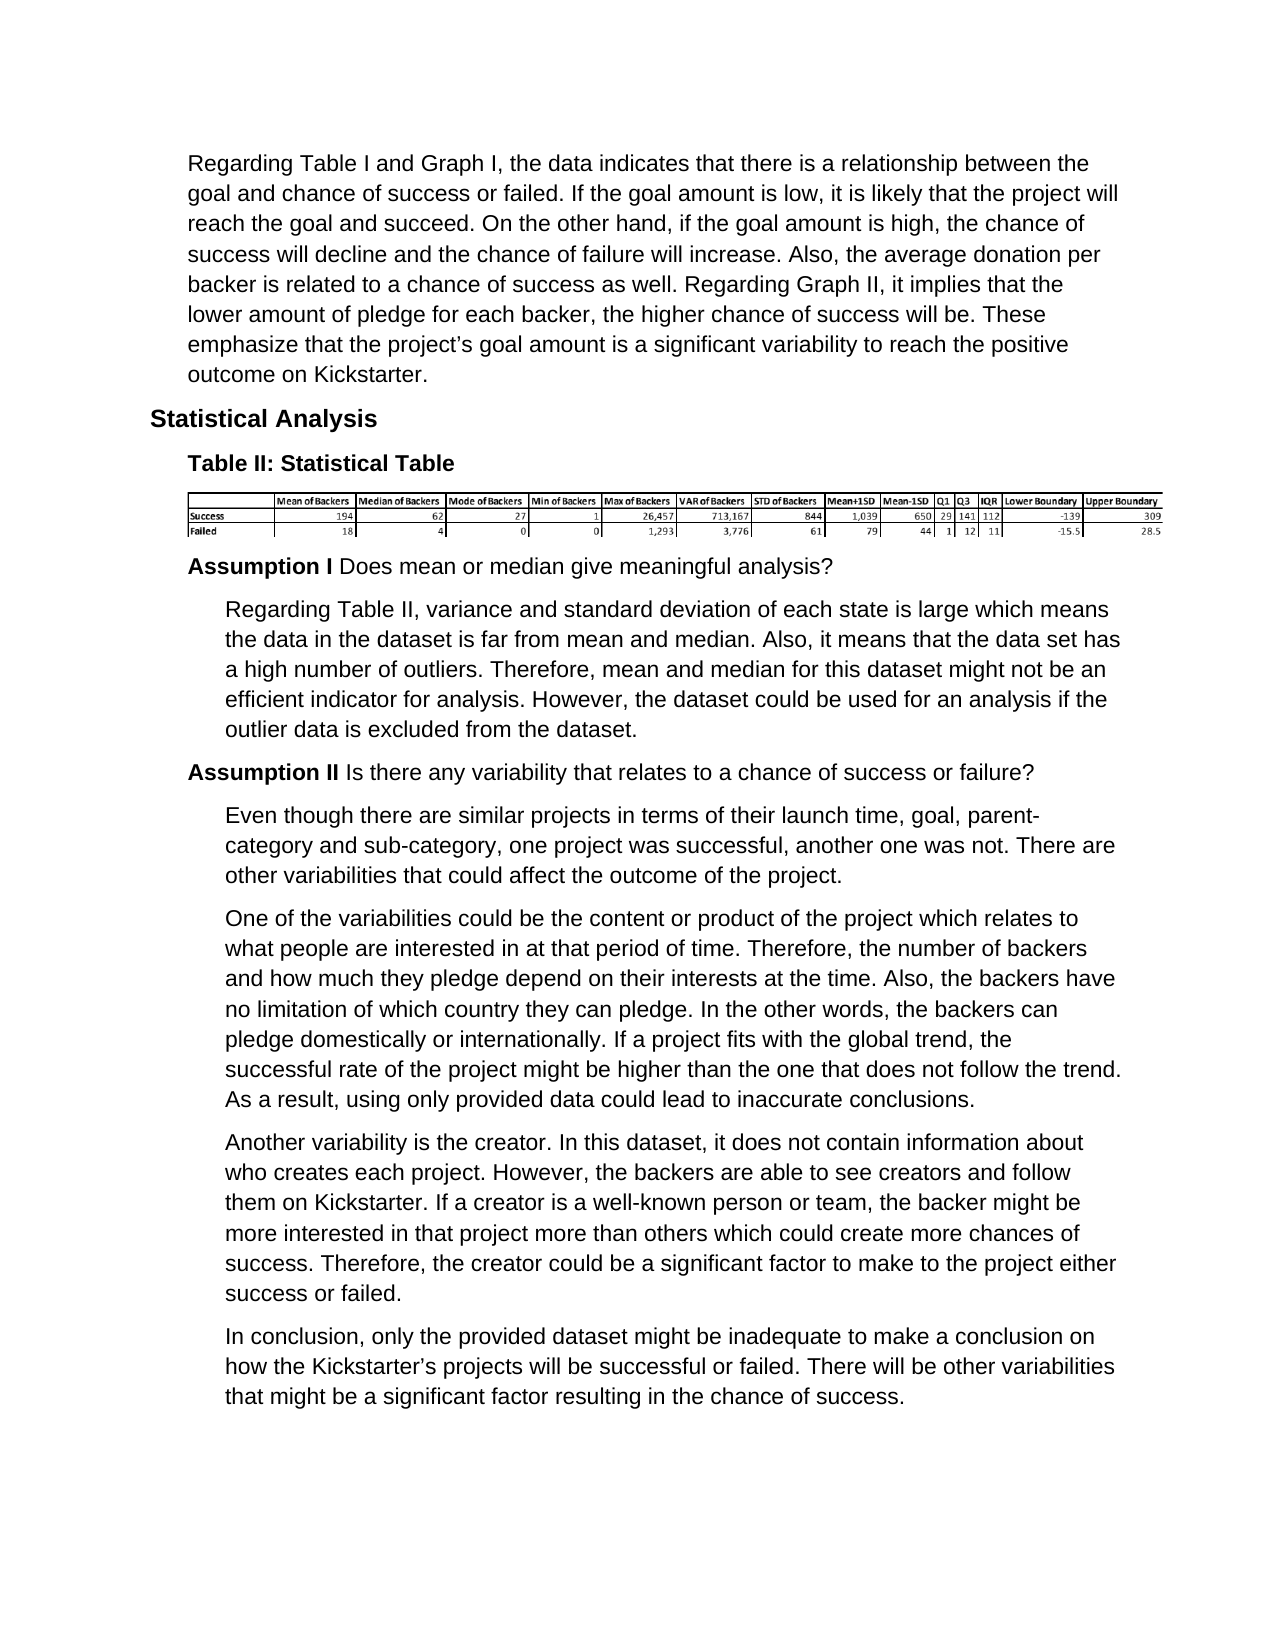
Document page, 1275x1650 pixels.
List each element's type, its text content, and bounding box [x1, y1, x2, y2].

list In conclusion, only the provided dataset might be inadequate to make a conclusion on how the Kickstarter’s projects will be successful or failed. There will be other variabilities that might be a significant factor resulting in the chance of success. [225, 1323, 1125, 1409]
text Regarding Table I and Graph I, the data indicates that there is a relationship between the goal and chance of success or failed. If the goal amount is low, it is likely that the project will reach the goal and succeed. On the other hand, if the goal amount is high, the chance of success will decline and the chance of failure will increase. Also, the average donation per backer is related to a chance of success as well. Regarding Graph II, it implies that the lower amount of pledge for each backer, the higher chance of success will be. These emphasize that the project’s goal amount is a significant variability to reach the positive outcome on Kickstarter. [187, 150, 1125, 388]
list Another variability is the creator. In this dataset, it does not contain information about who creates each project. However, the backers are able to see creators and follow them on Kickstarter. If a creator is a well-known person or team, the backer might be more interested in that project more than others which could create more chances of success. Therefore, the creator could be a significant factor to make to the project either success or failed. [225, 1129, 1125, 1306]
text Statistical Analysis [150, 404, 1125, 433]
text Regarding Table II, variance and standard deviation of each state is large which means the data in the dataset is far from mean and median. Also, it means that the data set has a high number of outliers. Therefore, mean and median for this dataset might not be an efficient indicator for analysis. However, the dataset could be used for an analysis if the outlier data is excluded from the dataset. [225, 596, 1125, 743]
text One of the variabilities could be the content or product of the project which relates to what people are interested in at that period of time. Therefore, the number of backers and how much they pledge depend on their interests at the time. Also, the backers have no limitation of which country they can pledge. In the other words, the backers can pledge domestically or internationally. If a project fits with the global trend, the successful rate of the project might be higher than the one that does not follow the trend. As a result, using only provided data could lead to inaccurate conclusions. [225, 905, 1125, 1112]
text Table II: Statistical Table [187, 450, 1125, 476]
text Assumption II Is there any variability that relates to a chance of success or failure? [187, 759, 1125, 785]
text Assumption I Does mean or median give meaningful analysis? [187, 553, 1125, 579]
text Even though there are similar projects in terms of their launch time, goal, parent-category and sub-category, one project was successful, another one was not. There are other variabilities that could affect the outcome of the project. [225, 802, 1125, 888]
